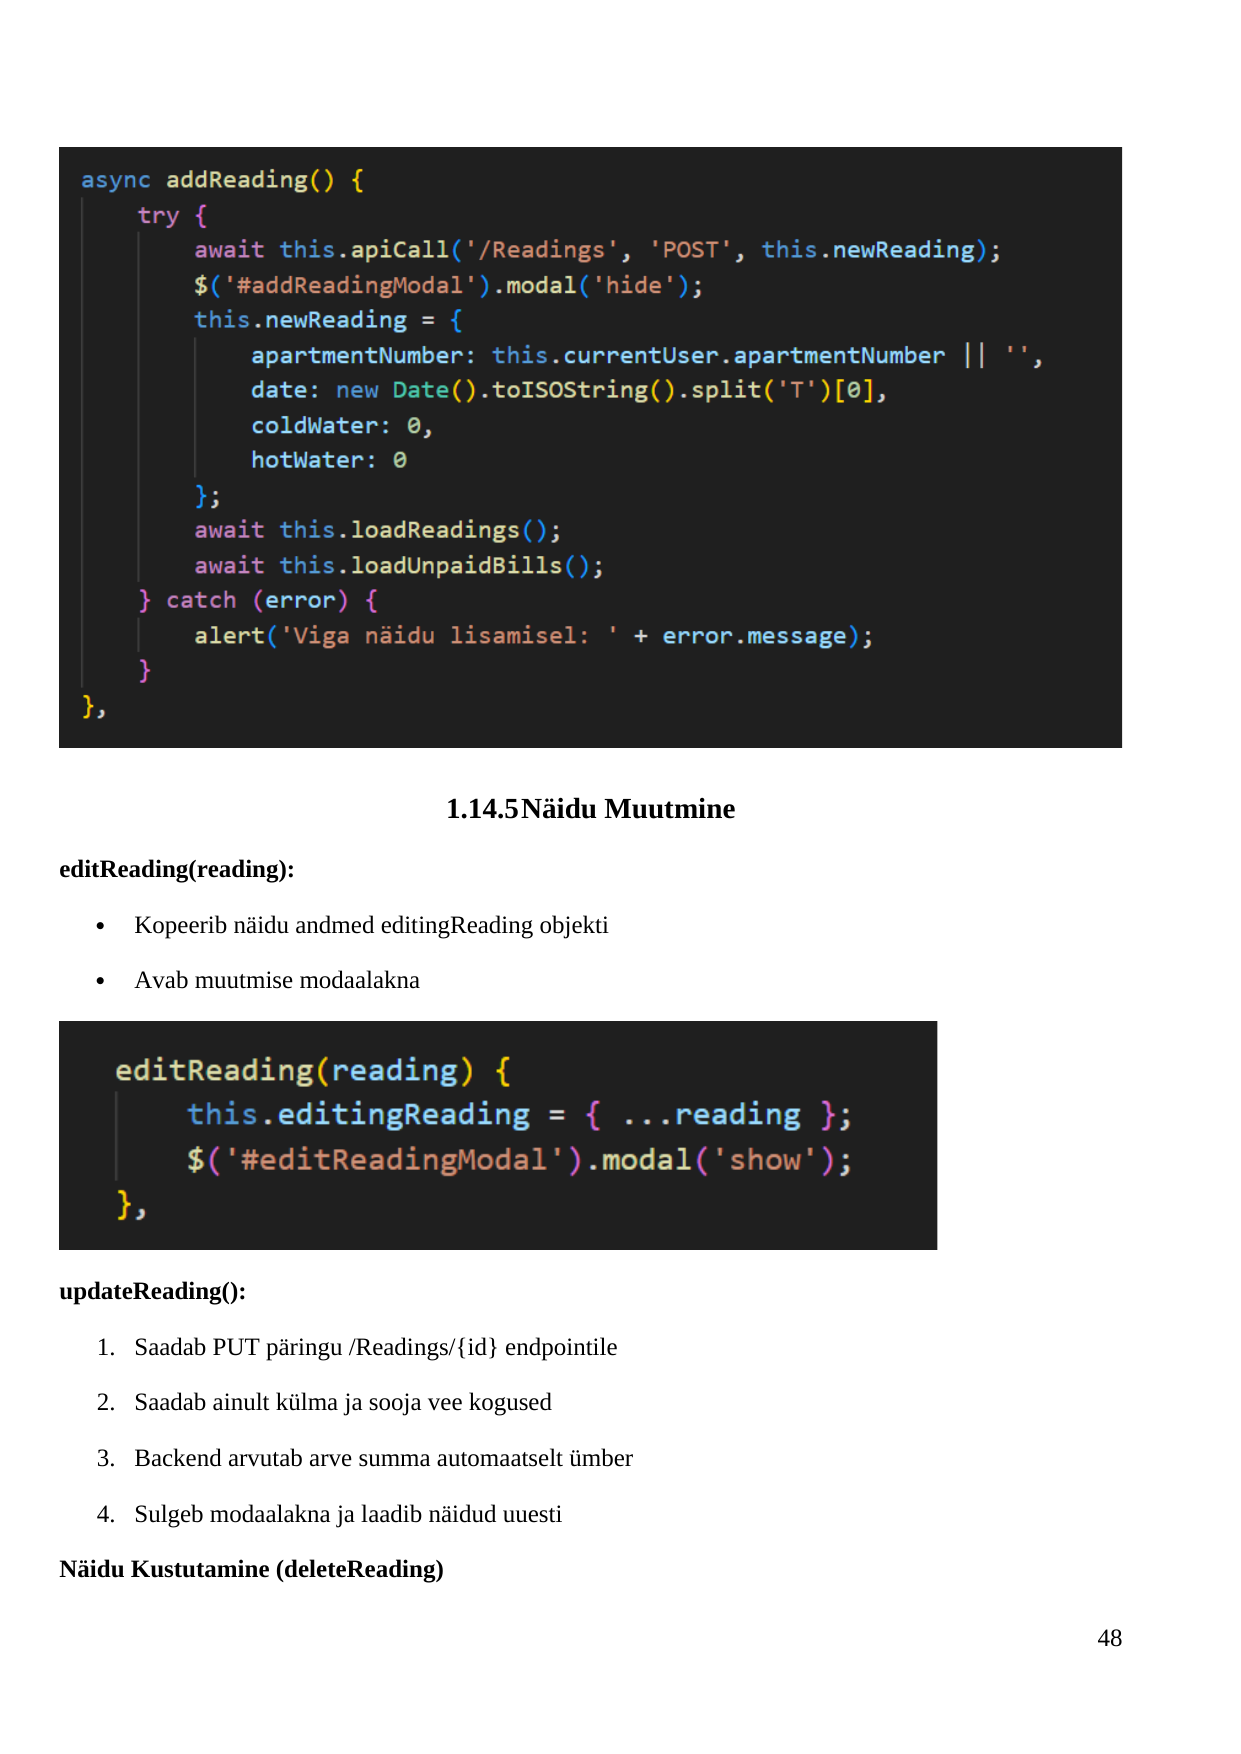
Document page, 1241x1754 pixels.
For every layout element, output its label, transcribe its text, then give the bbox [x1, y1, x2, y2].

list Saadab ainult külma ja sooja vee kogused [97, 1387, 1122, 1416]
list Sulgeb modaalakna ja laadib näidud uuesti [97, 1499, 1122, 1527]
list Saadab PUT päringu /Readings/{id} endpointile [97, 1332, 1122, 1361]
text Näidu Kustutamine (deleteReading) [59, 1554, 1122, 1583]
picture [59, 147, 1123, 748]
subtitle Näidu Muutmine [59, 792, 1122, 825]
picture [59, 1021, 938, 1250]
text updateReading(): [59, 1276, 1122, 1305]
text editReading(reading): [59, 854, 1122, 883]
list Backend arvutab arve summa automaatselt ümber [97, 1443, 1122, 1472]
list Avab muutmise modaalakna [97, 966, 1122, 994]
list Kopeerib näidu andmed editingReading objekti [97, 910, 1122, 939]
